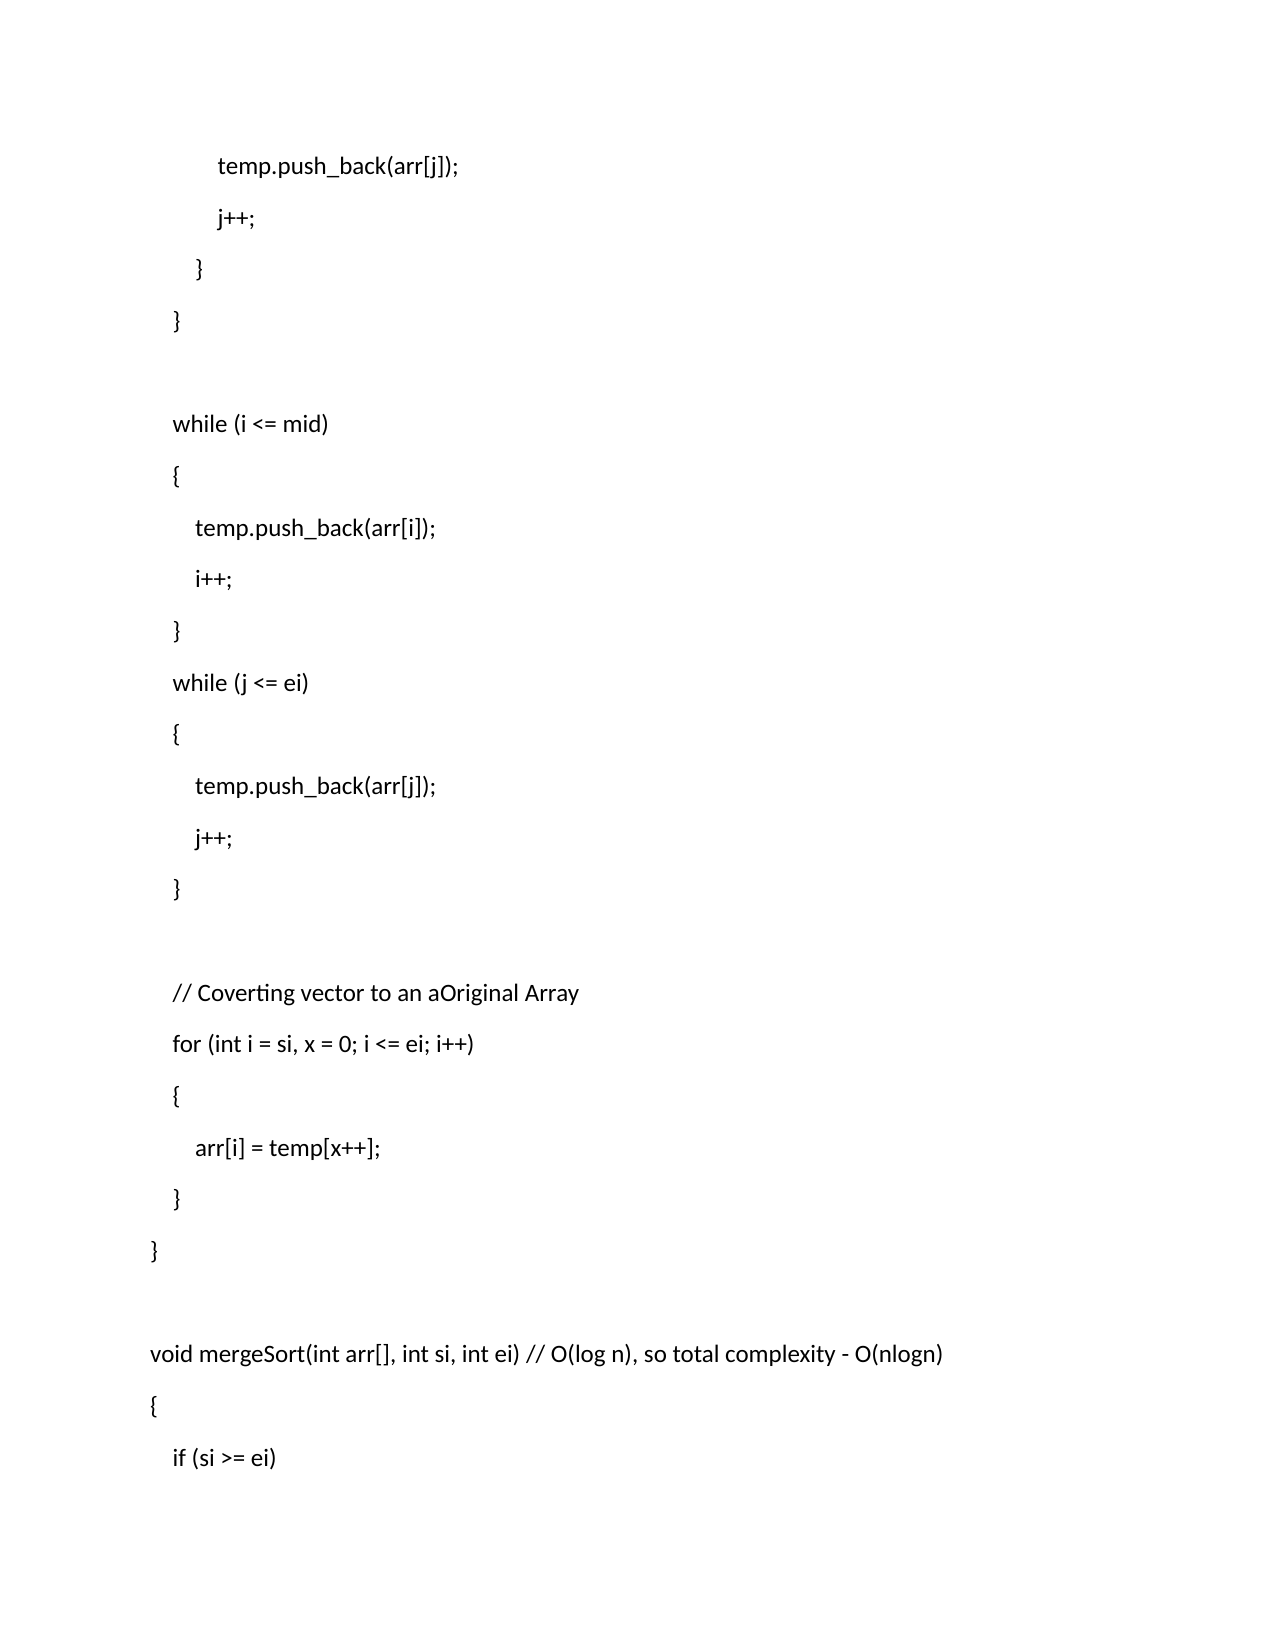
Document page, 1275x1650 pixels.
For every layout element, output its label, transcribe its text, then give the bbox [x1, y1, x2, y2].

text } [150, 1183, 1125, 1214]
text while (j <= ei) [150, 667, 1125, 697]
text } [150, 615, 1125, 646]
text j++; [150, 822, 1125, 852]
text j++; [150, 202, 1125, 232]
text } [150, 873, 1125, 904]
text i++; [150, 563, 1125, 594]
text } [150, 253, 1125, 284]
text { [150, 718, 1125, 749]
text void mergeSort(int arr[], int si, int ei) // O(log n), so total complexity - O(nlogn) [150, 1338, 1125, 1369]
text } [150, 1235, 1125, 1266]
text { [150, 460, 1125, 491]
text { [150, 1080, 1125, 1111]
text temp.push_back(arr[j]); [150, 770, 1125, 801]
text // Coverting vector to an aOriginal Array [150, 977, 1125, 1007]
text for (int i = si, x = 0; i <= ei; i++) [150, 1028, 1125, 1059]
text { [150, 1390, 1125, 1421]
text temp.push_back(arr[i]); [150, 512, 1125, 542]
text temp.push_back(arr[j]); [150, 150, 1125, 181]
text arr[i] = temp[x++]; [150, 1132, 1125, 1162]
text if (si >= ei) [150, 1442, 1125, 1472]
text while (i <= mid) [150, 408, 1125, 439]
text } [150, 305, 1125, 336]
